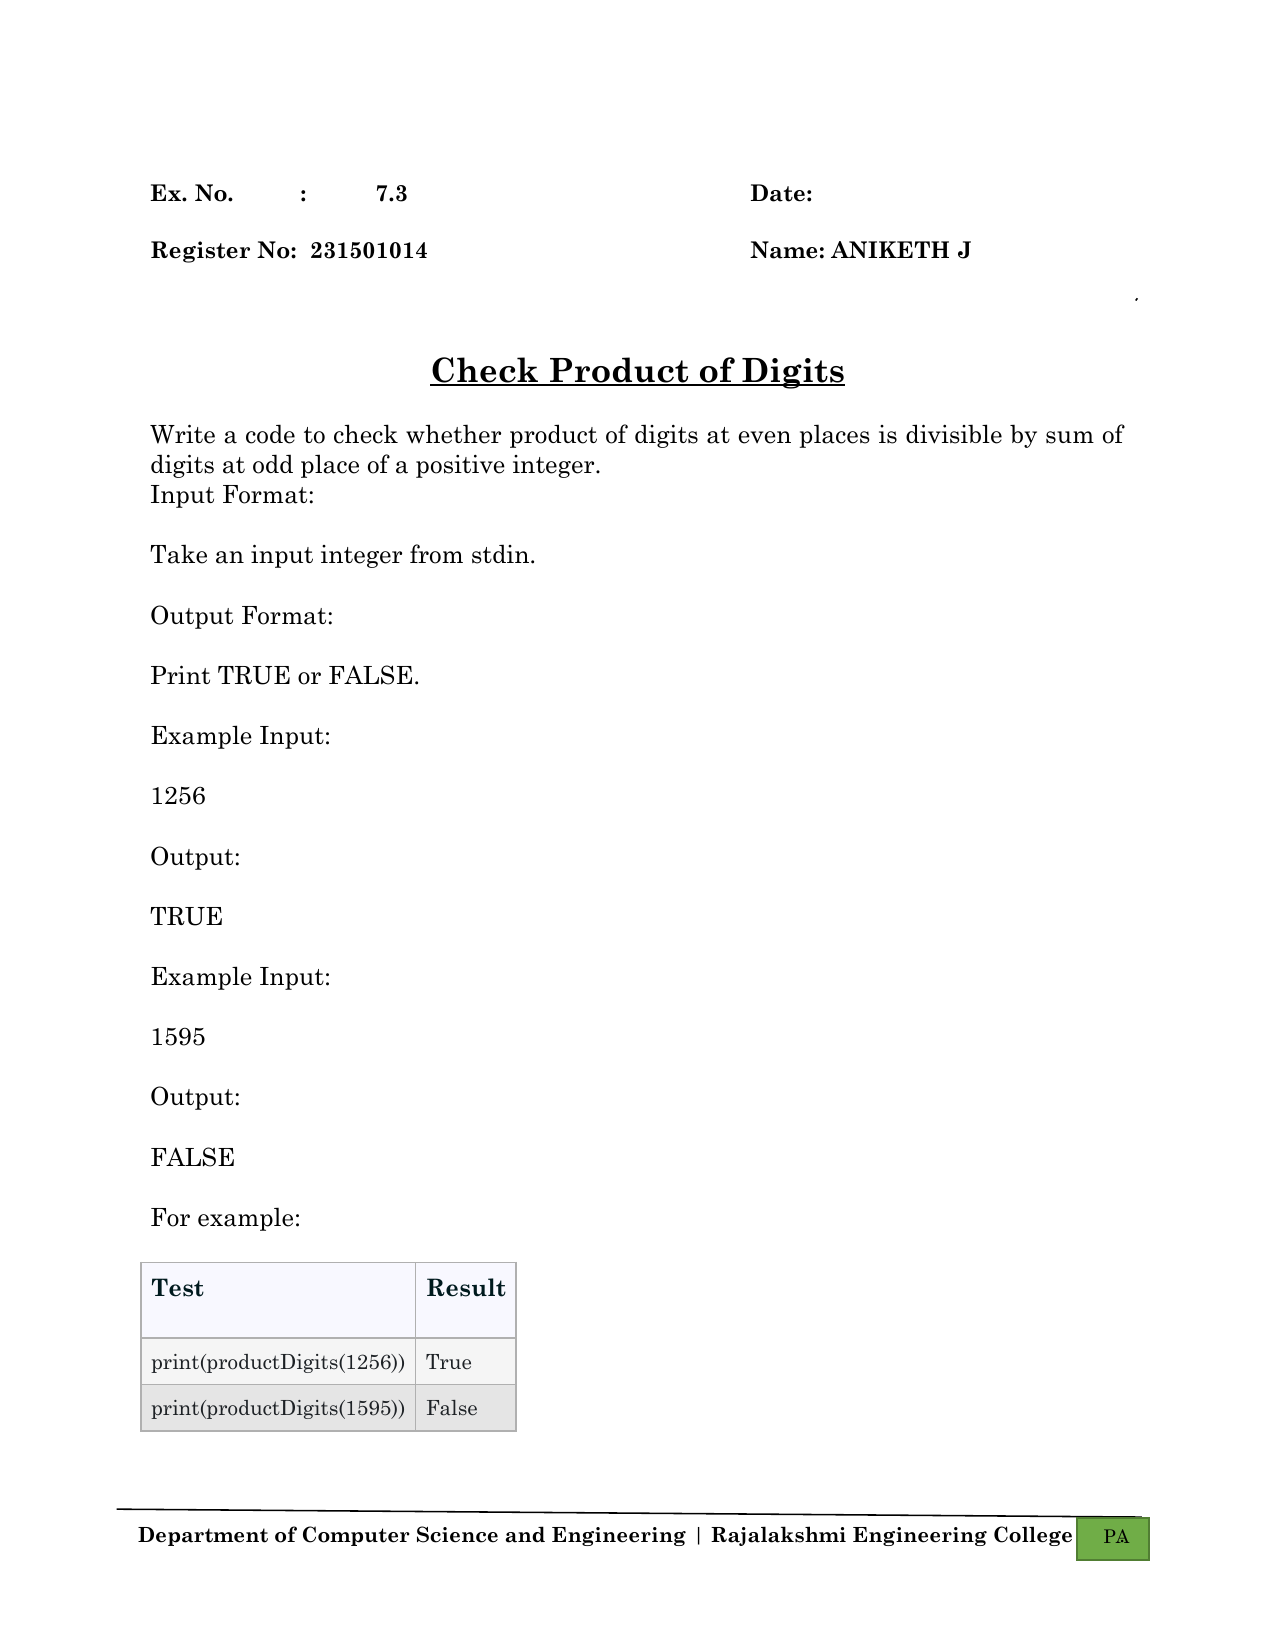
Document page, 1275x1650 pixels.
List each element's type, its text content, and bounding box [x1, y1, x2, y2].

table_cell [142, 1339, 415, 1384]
text Example Input: [150, 720, 1125, 750]
text Take an input integer from stdin. [150, 539, 1125, 569]
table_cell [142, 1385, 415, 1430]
text Write a code to check whether product of digits at even places is divisible by sum of digits at odd place of a positive integer. [150, 419, 1125, 479]
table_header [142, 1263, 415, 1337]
text Example Input: [150, 961, 1125, 991]
text Register No: 231501014 Name: ANIKETH J [150, 236, 1125, 263]
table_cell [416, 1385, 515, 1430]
text 1256 [150, 780, 1125, 810]
text Print TRUE or FALSE. [150, 659, 1125, 690]
text Ex. No. : 7.3 Date: [150, 179, 1125, 207]
text For example: [150, 1201, 1125, 1232]
text TRUE [150, 900, 1125, 931]
text Check Product of Digits [150, 349, 1125, 389]
text 1595 [150, 1021, 1125, 1051]
text Output: [150, 840, 1125, 870]
text FALSE [150, 1141, 1125, 1171]
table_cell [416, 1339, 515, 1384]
text Output: [150, 1081, 1125, 1111]
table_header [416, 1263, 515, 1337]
text Input Format: [150, 479, 1125, 509]
text Output Format: [150, 599, 1125, 629]
